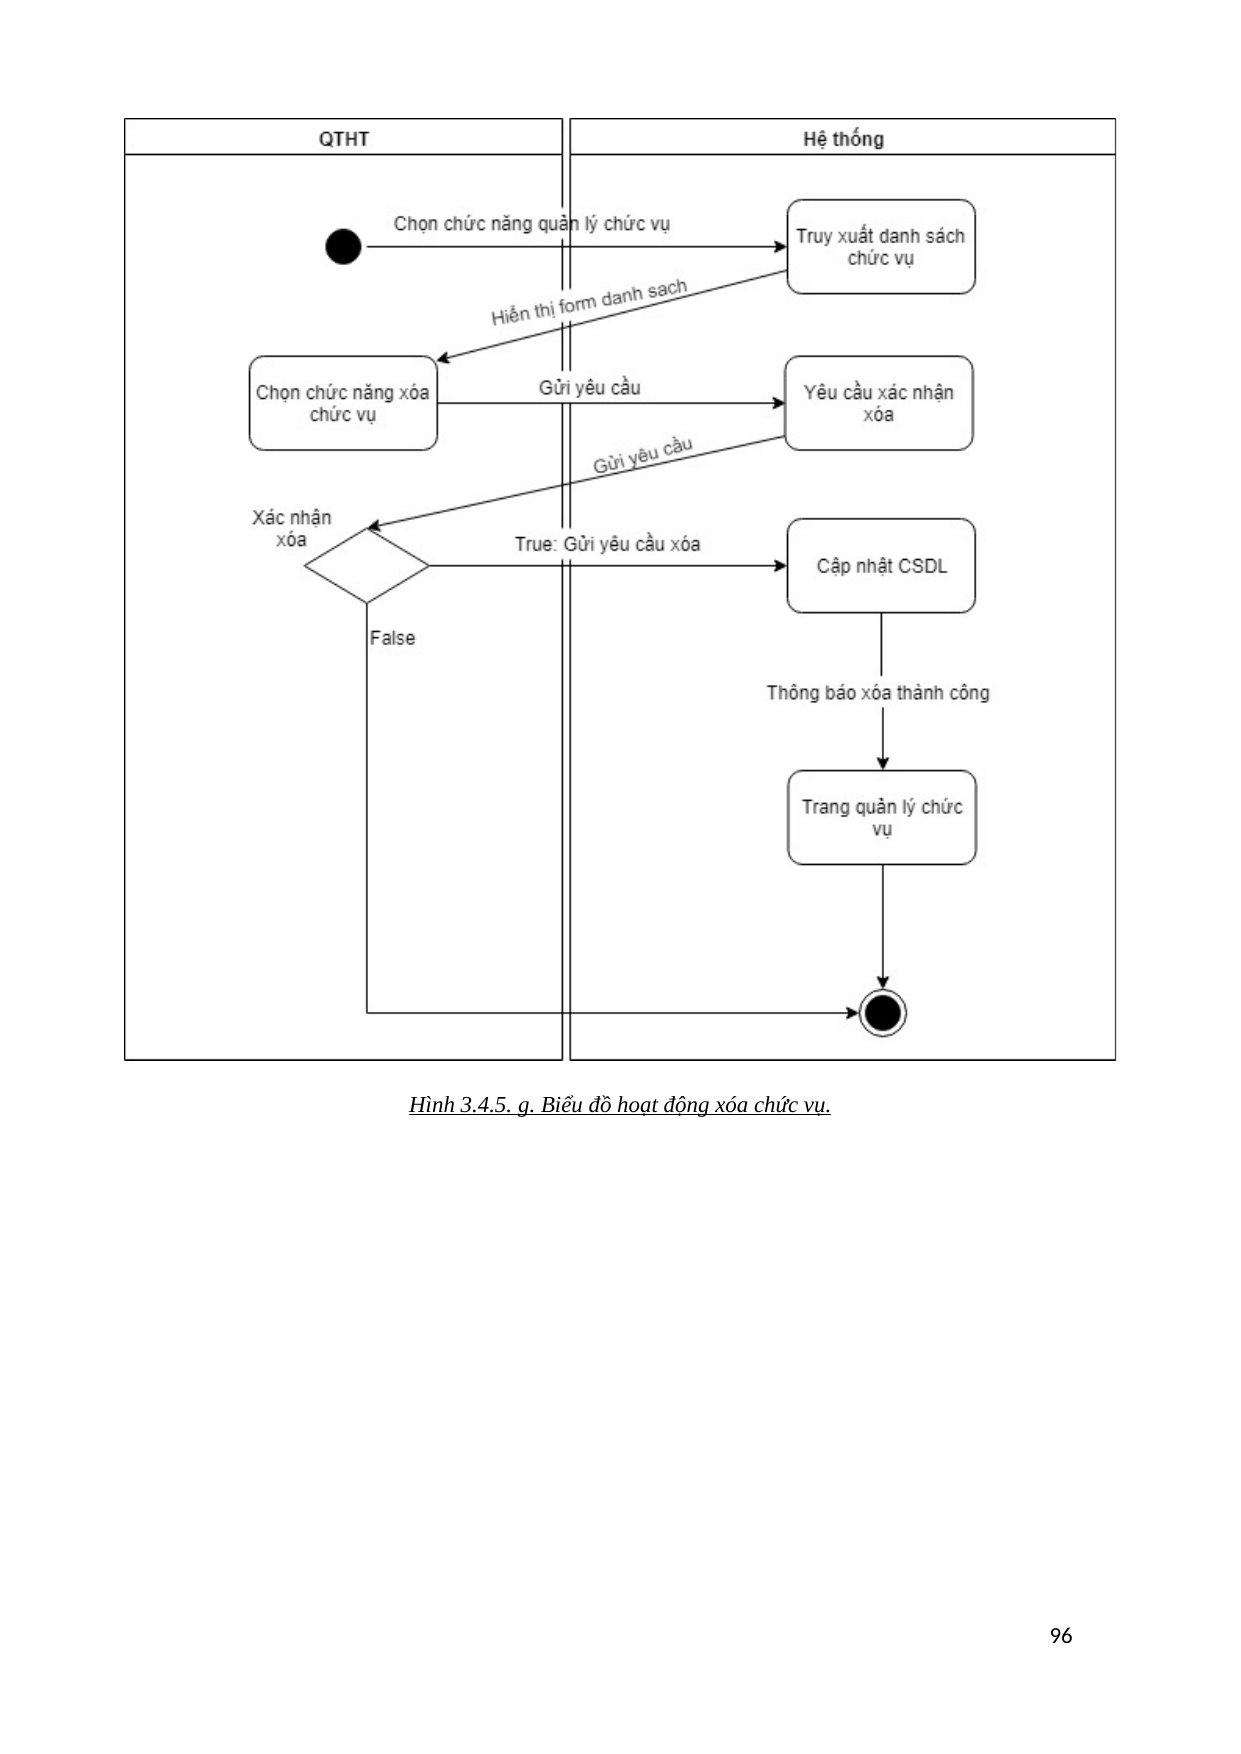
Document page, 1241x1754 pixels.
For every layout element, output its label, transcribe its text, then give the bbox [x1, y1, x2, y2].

picture [124, 118, 1117, 1061]
text Hình 3.4.5. g. Biểu đồ hoạt động xóa chức vụ. [118, 1091, 1122, 1117]
